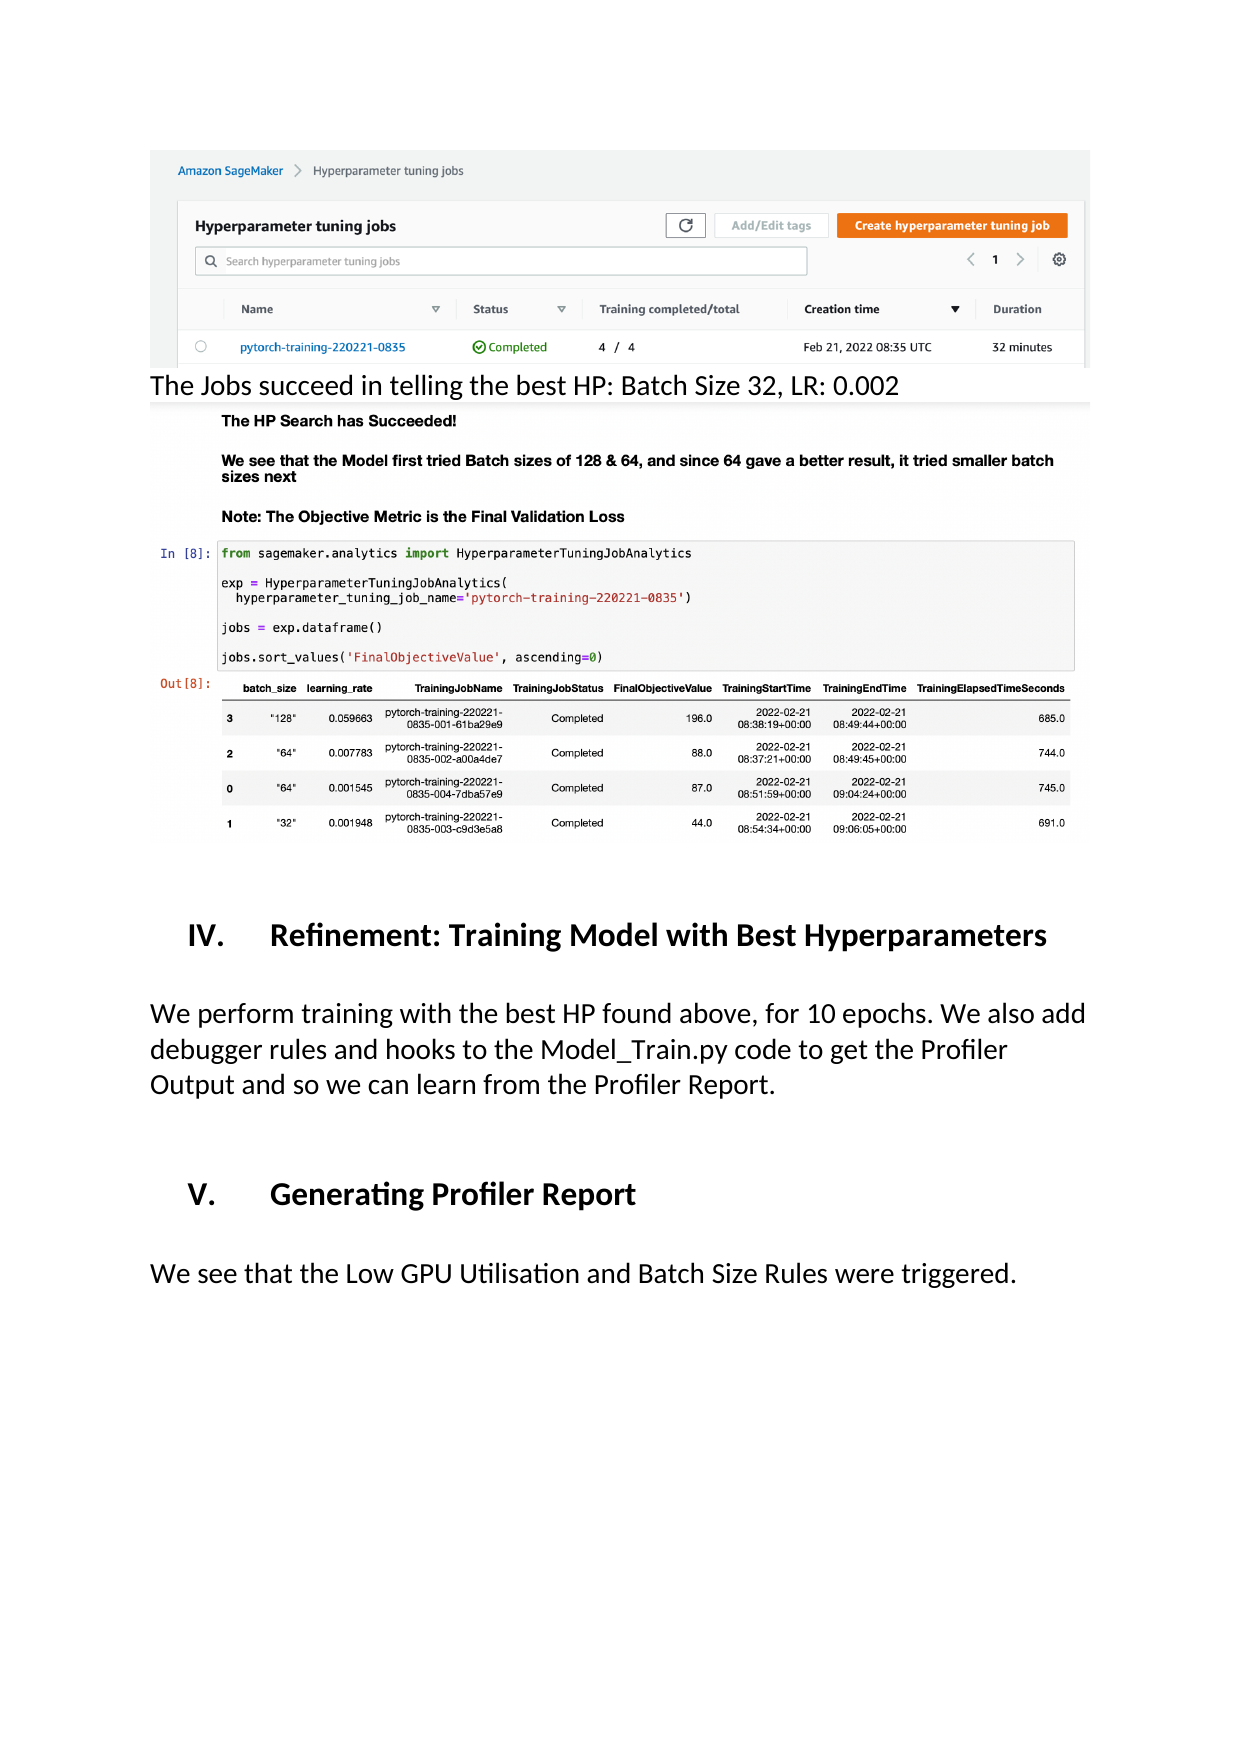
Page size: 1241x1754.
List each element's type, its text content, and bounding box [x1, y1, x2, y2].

text The Jobs succeed in telling the best HP: Batch Size 32, LR: 0.002 [150, 1030, 1090, 1065]
text We launch the Jobs as shown here: [150, 777, 1090, 812]
picture [150, 150, 1091, 742]
picture [150, 1065, 1091, 1505]
picture [150, 812, 1091, 1030]
